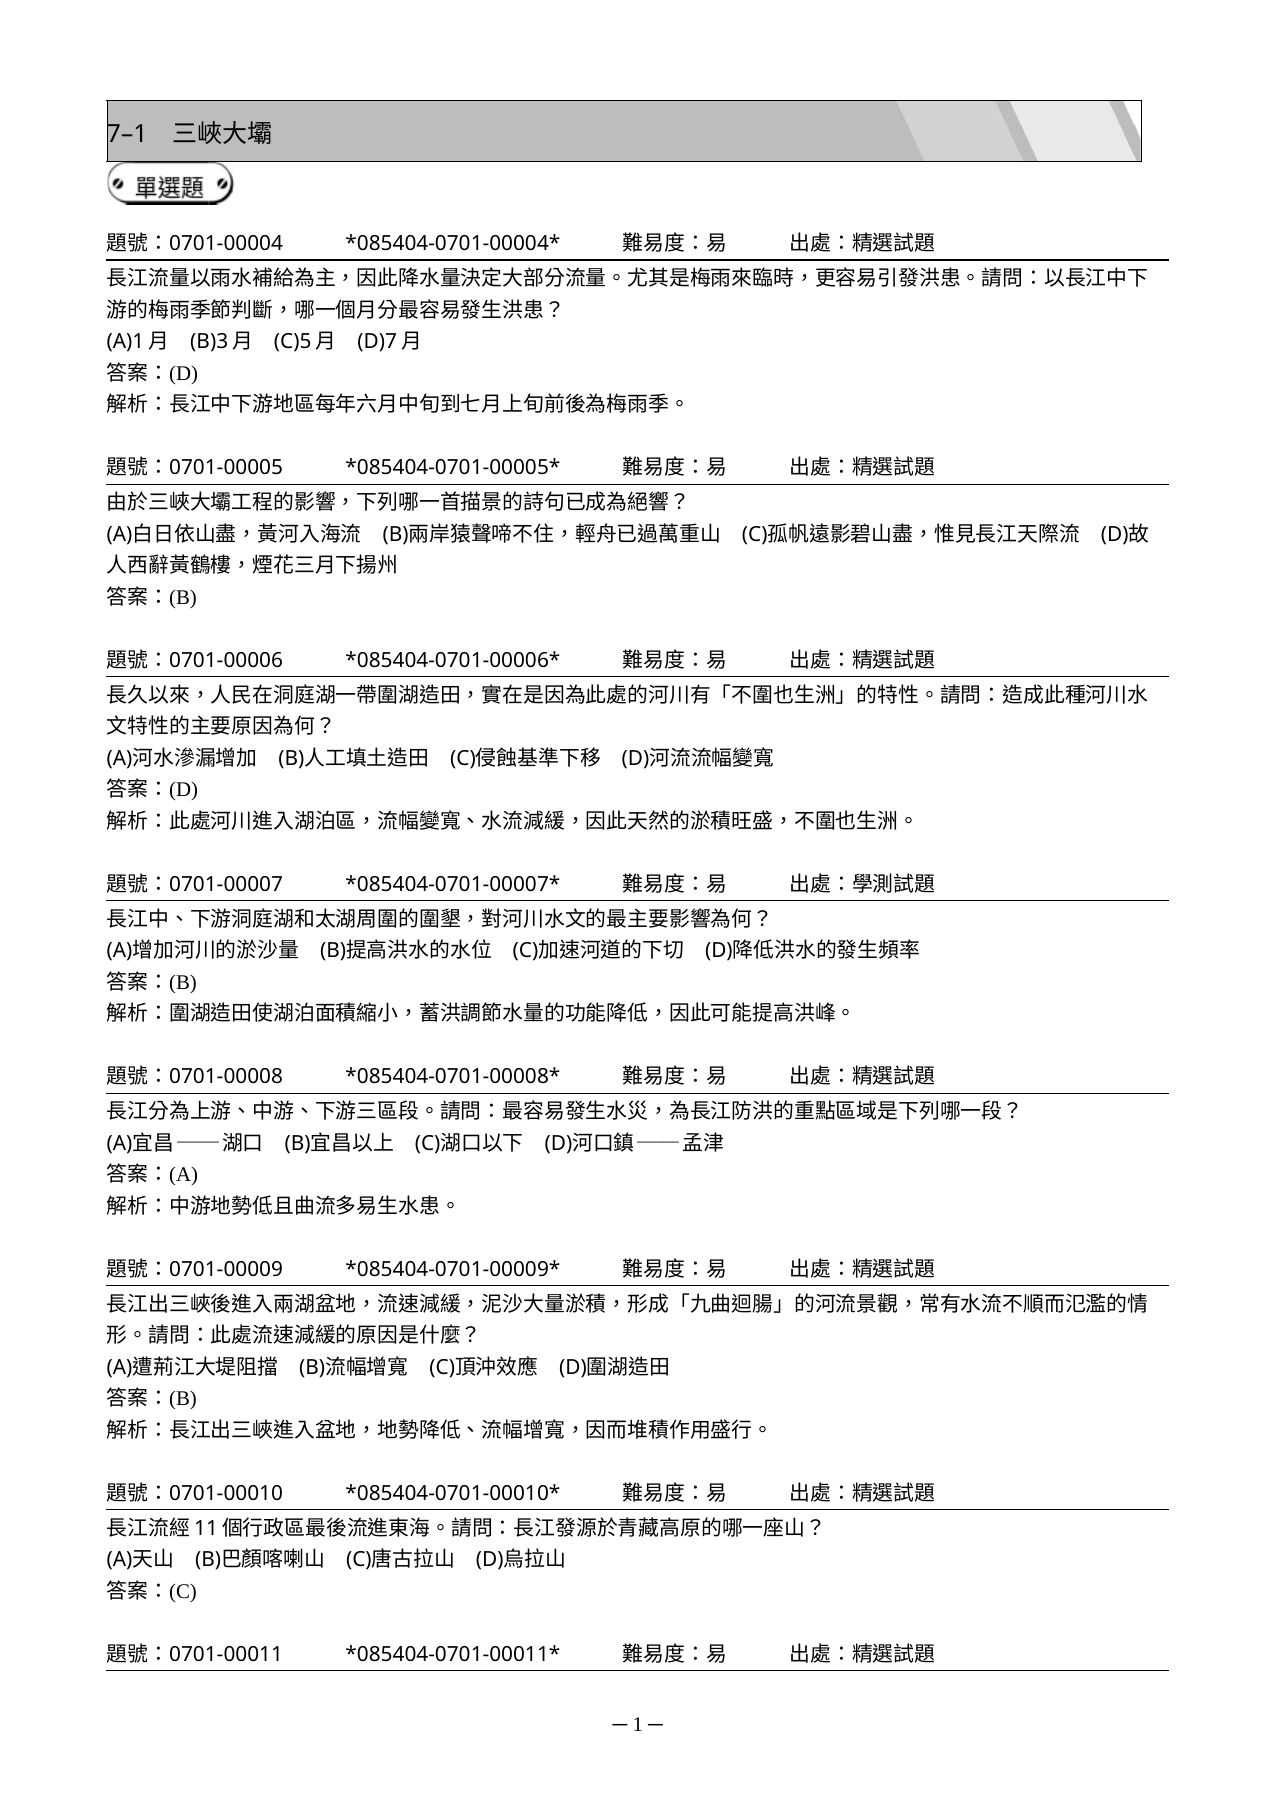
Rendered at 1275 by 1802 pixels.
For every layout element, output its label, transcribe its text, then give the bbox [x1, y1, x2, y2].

text 題號：0701-00007 *085404-0701-00007* 難易度：易 出處：學測試題 [106, 867, 1169, 900]
text 題號：0701-00004 *085404-0701-00004* 難易度：易 出處：精選試題 [106, 226, 1169, 259]
text 題號：0701-00006 *085404-0701-00006* 難易度：易 出處：精選試題 [106, 642, 1169, 676]
text 解析：此處河川進入湖泊區，流幅變寬、水流減緩，因此天然的淤積旺盛，不圍也生洲。 [106, 803, 1169, 835]
text 長江分為上游、中游、下游三區段。請問：最容易發生水災，為長江防洪的重點區域是下列哪一段？ (A)宜昌──湖口 (B)宜昌以上 (C)湖口以下 (D)河口鎮──孟津 [106, 1094, 1169, 1157]
text 題號：0701-00005 *085404-0701-00005* 難易度：易 出處：精選試題 [106, 450, 1169, 484]
text 解析：長江出三峽進入盆地，地勢降低、流幅增寬，因而堆積作用盛行。 [106, 1412, 1169, 1444]
text 答案：(B) [106, 579, 1169, 611]
text 解析：圍湖造田使湖泊面積縮小，蓄洪調節水量的功能降低，因此可能提高洪峰。 [106, 996, 1169, 1027]
text 7–1 三峽大壩 [106, 100, 1169, 163]
text 答案：(A) [106, 1157, 1169, 1188]
text 題號：0701-00011 *085404-0701-00011* 難易度：易 出處：精選試題 [106, 1637, 1169, 1670]
text 答案：(B) [106, 964, 1169, 996]
text 題號：0701-00008 *085404-0701-00008* 難易度：易 出處：精選試題 [106, 1059, 1169, 1093]
text 題號：0701-00009 *085404-0701-00009* 難易度：易 出處：精選試題 [106, 1252, 1169, 1285]
text 長江中、下游洞庭湖和太湖周圍的圍墾，對河川水文的最主要影響為何？ (A)增加河川的淤沙量 (B)提高洪水的水位 (C)加速河道的下切 (D)降低洪水的發生頻率 [106, 901, 1169, 964]
text 長久以來，人民在洞庭湖一帶圍湖造田，實在是因為此處的河川有「不圍也生洲」的特性。請問：造成此種河川水文特性的主要原因為何？ (A)河水滲漏增加 (B)人工填土造田 (C)侵蝕基準下移 (D)河流流幅變寬 [106, 677, 1169, 772]
text 解析：中游地勢低且曲流多易生水患。 [106, 1188, 1169, 1220]
text 答案：(D) [106, 355, 1169, 387]
text 長江出三峽後進入兩湖盆地，流速減緩，泥沙大量淤積，形成「九曲迴腸」的河流景觀，常有水流不順而氾濫的情形。請問：此處流速減緩的原因是什麼？ (A)遭荊江大堤阻擋 (B)流幅增寬 (C)頂沖效應 (D)圍湖造田 [106, 1286, 1169, 1381]
text 長江流量以雨水補給為主，因此降水量決定大部分流量。尤其是梅雨來臨時，更容易引發洪患。請問：以長江中下游的梅雨季節判斷，哪一個月分最容易發生洪患？ (A)1月 (B)3月 (C)5月 (D)7月 [106, 261, 1169, 355]
text 題號：0701-00010 *085404-0701-00010* 難易度：易 出處：精選試題 [106, 1476, 1169, 1509]
text 解析：長江中下游地區每年六月中旬到七月上旬前後為梅雨季。 [106, 387, 1169, 418]
text 答案：(C) [106, 1573, 1169, 1605]
text 答案：(D) [106, 772, 1169, 803]
text 答案：(B) [106, 1381, 1169, 1412]
text 由於三峽大壩工程的影響，下列哪一首描景的詩句已成為絕響？ (A)白日依山盡，黃河入海流 (B)兩岸猿聲啼不住，輕舟已過萬重山 (C)孤帆遠影碧山盡，惟見長江天際流 (D)故人西辭黃鶴樓，煙花三月下揚州 [106, 485, 1169, 579]
text 長江流經11個行政區最後流進東海。請問：長江發源於青藏高原的哪一座山？ (A)天山 (B)巴顏喀喇山 (C)唐古拉山 (D)烏拉山 [106, 1510, 1169, 1573]
